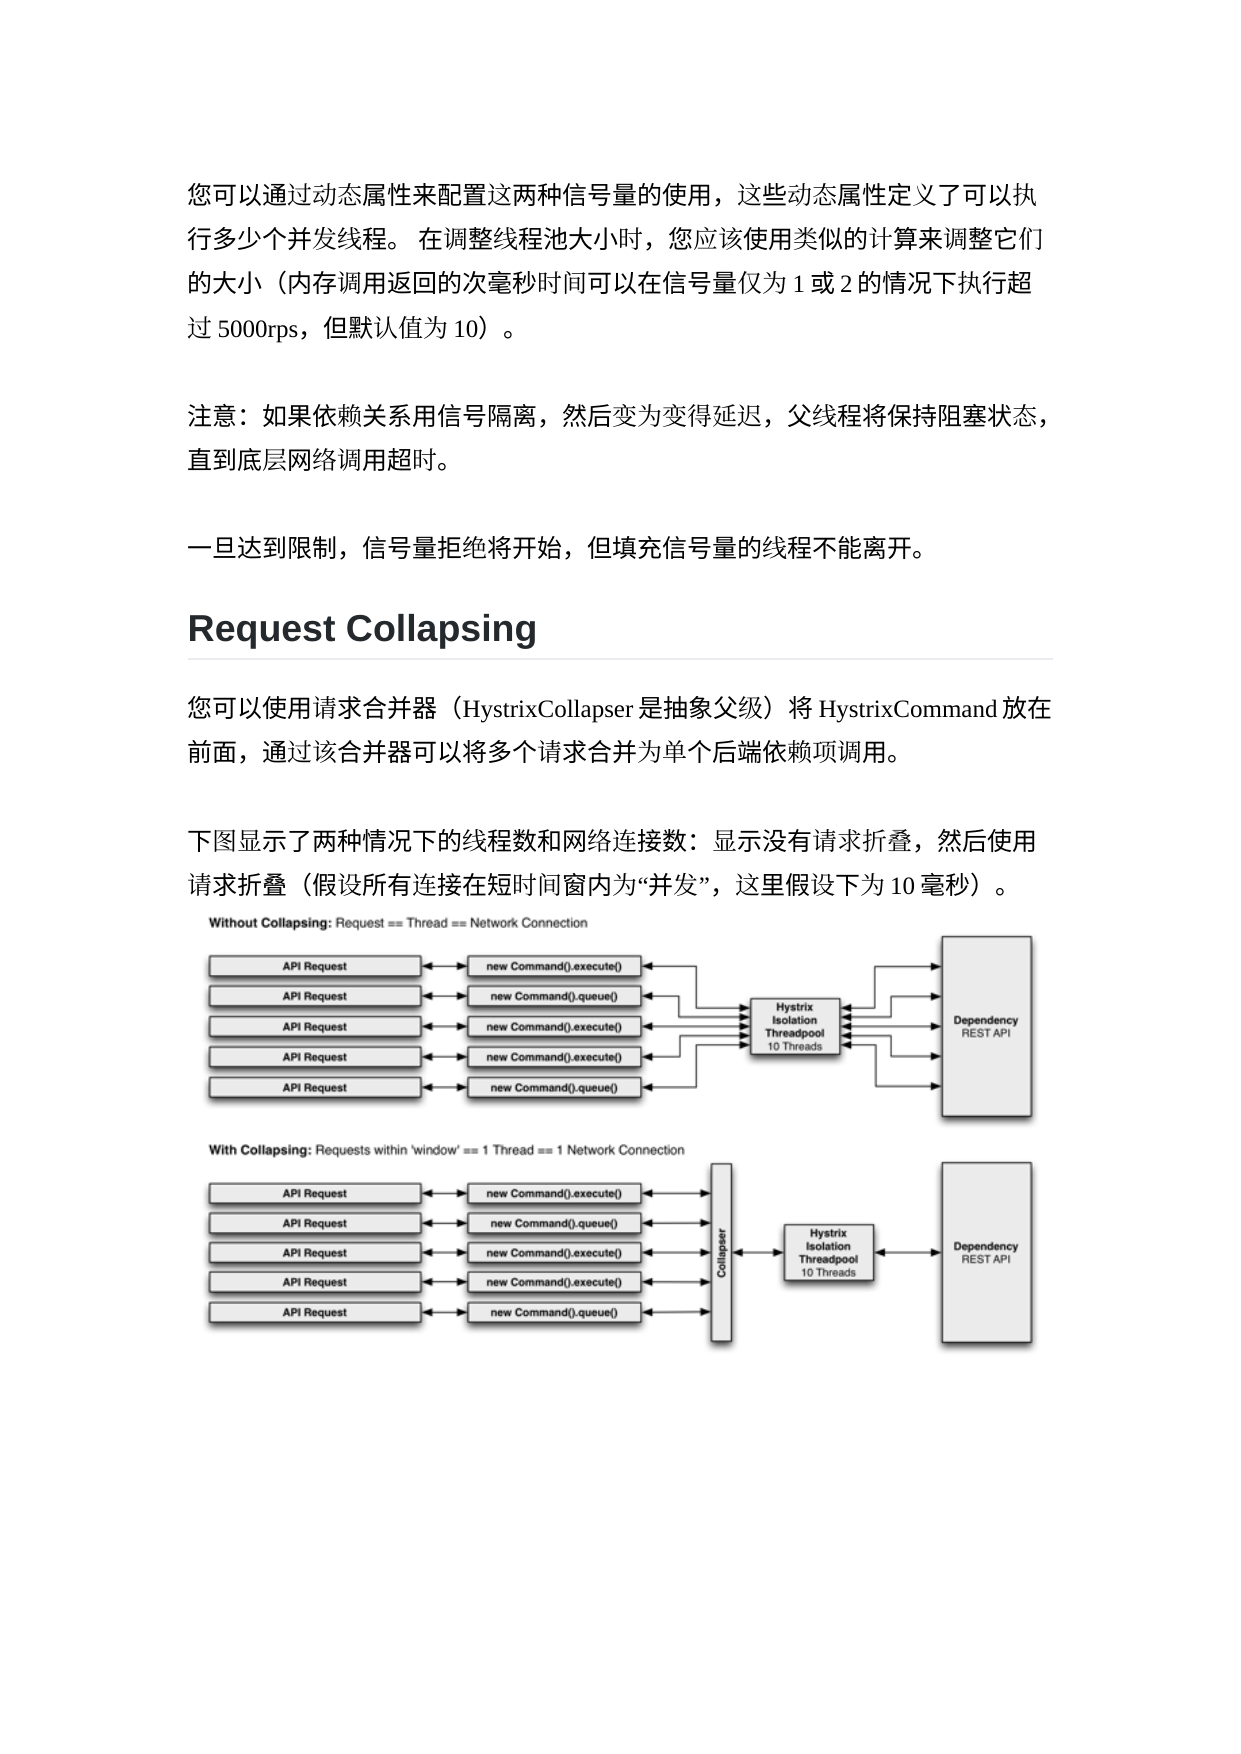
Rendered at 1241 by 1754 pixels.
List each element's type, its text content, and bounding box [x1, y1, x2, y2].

subtitle Request Collapsing [187, 606, 1053, 660]
text 您可以通过动态属性来配置这两种信号量的使用，这些动态属性定义了可以执行多少个并发线程。 在调整线程池大小时，您应该使用类似的计算来调整它们的大小（内存调用返回的次毫秒时间可以在信号量仅为1或2的情况下执行超过5000rps，但默认值为10）。 [187, 172, 1053, 348]
picture [187, 905, 1053, 1369]
text 一旦达到限制，信号量拒绝将开始，但填充信号量的线程不能离开。 [187, 524, 1053, 568]
text 注意：如果依赖关系用信号隔离，然后变为变得延迟，父线程将保持阻塞状态，直到底层网络调用超时。 [187, 392, 1053, 480]
text 下图显示了两种情况下的线程数和网络连接数：显示没有请求折叠，然后使用请求折叠（假设所有连接在短时间窗内为“并发”，这里假设下为10毫秒）。 [187, 817, 1053, 905]
text 您可以使用请求合并器（HystrixCollapser是抽象父级）将HystrixCommand放在前面，通过该合并器可以将多个请求合并为单个后端依赖项调用。 [187, 685, 1053, 773]
